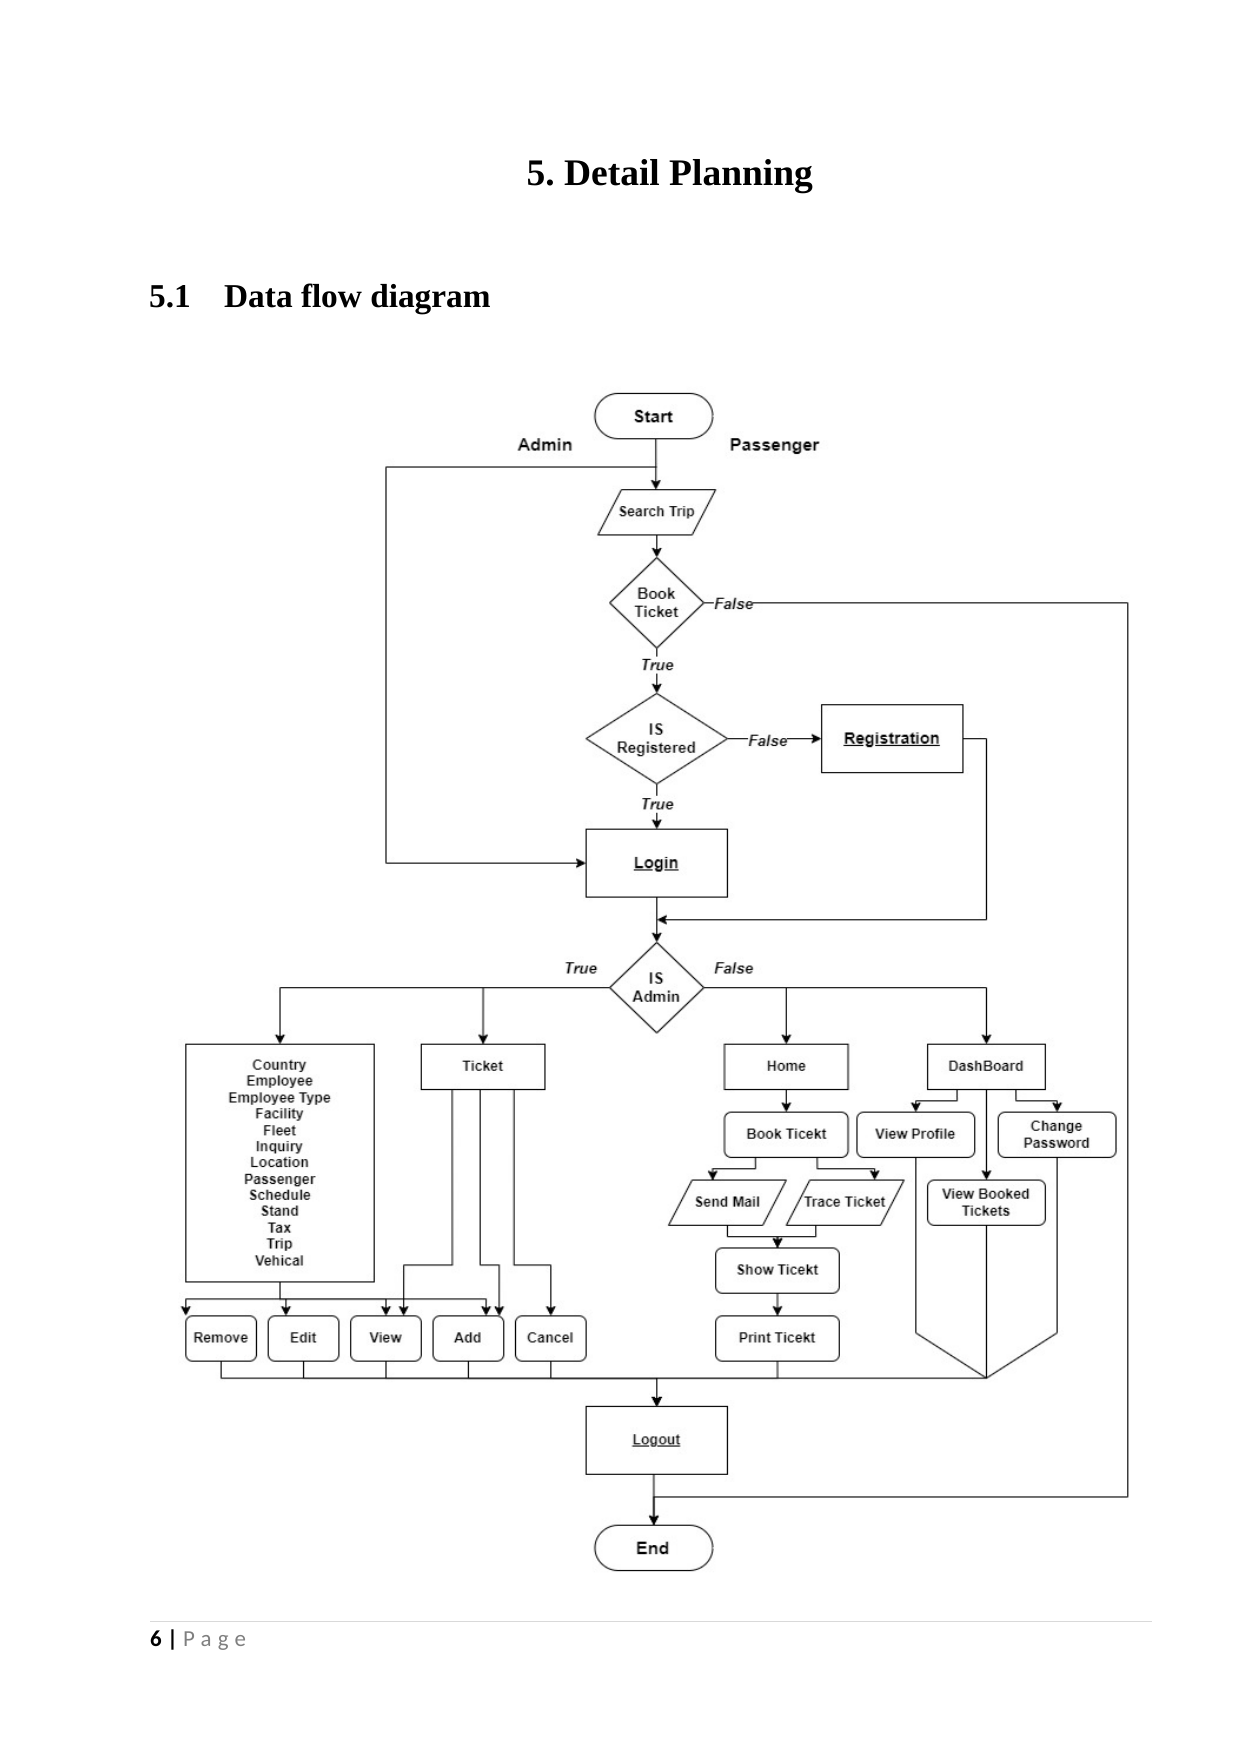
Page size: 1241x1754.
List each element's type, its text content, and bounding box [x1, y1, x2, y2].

list Detail Planning [187, 150, 1152, 193]
list Data flow diagram [149, 276, 1152, 315]
picture [150, 359, 1152, 1604]
